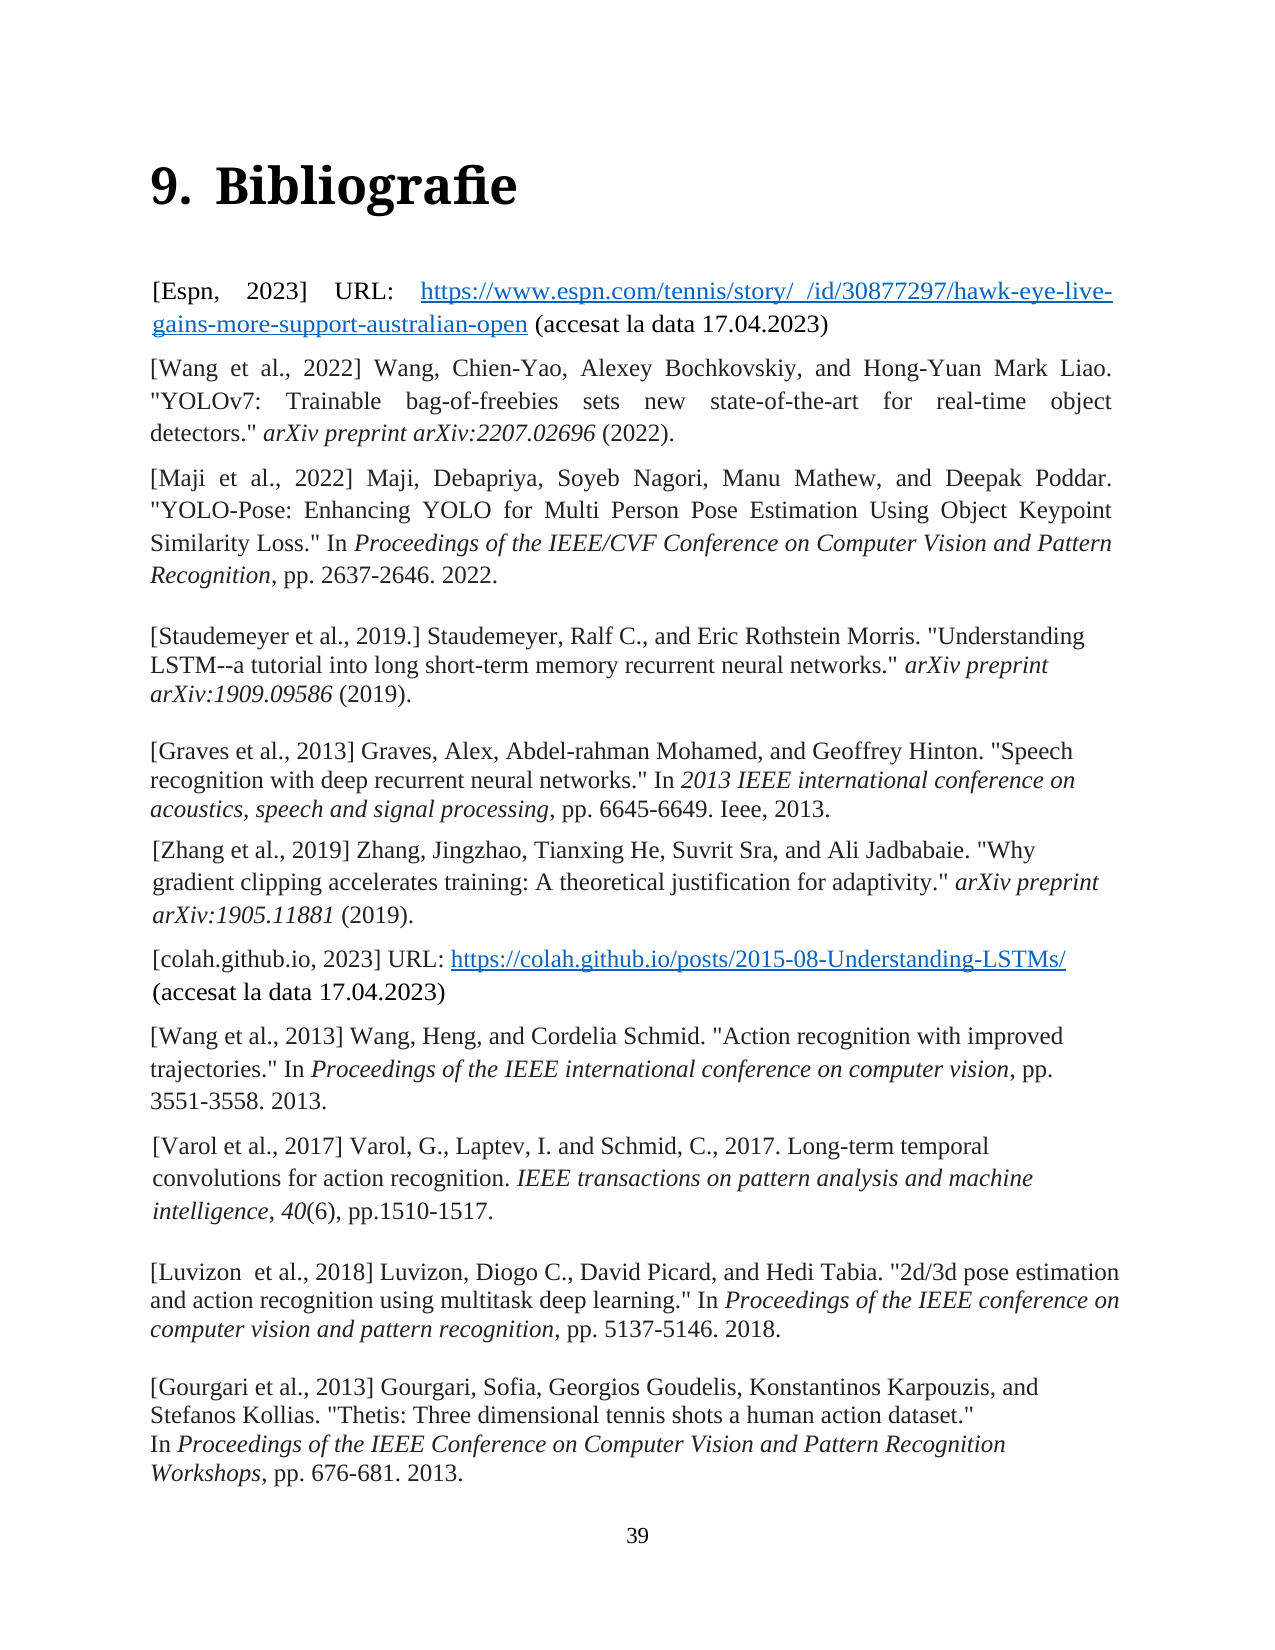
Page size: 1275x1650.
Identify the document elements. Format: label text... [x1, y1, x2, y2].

text [colah.github.io, 2023] URL: https://colah.github.io/posts/2015-08-Understanding-LSTMs/ (accesat la data 17.04.2023) [152, 944, 1113, 1006]
text [Gourgari et al., 2013] Gourgari, Sofia, Georgios Goudelis, Konstantinos Karpouzis, and Stefanos Kollias. "Thetis: Three dimensional tennis shots a human action dataset." In Proceedings of the IEEE Conference on Computer Vision and Pattern Recognition Workshops, pp. 676-681. 2013. [463, 1372, 1125, 1487]
subtitle Bibliografie [150, 150, 1125, 219]
text [Zhang et al., 2019] Zhang, Jingzhao, Tianxing He, Suvrit Sra, and Ali Jadbabaie. "Why gradient clipping accelerates training: A theoretical justification for adaptivity." arXiv preprint arXiv:1905.11881 (2019). [152, 835, 1113, 928]
text [Maji et al., 2022] Maji, Debapriya, Soyeb Nagori, Manu Mathew, and Deepak Poddar. "YOLO-Pose: Enhancing YOLO for Multi Person Pose Estimation Using Object Keypoint Similarity Loss." In Proceedings of the IEEE/CVF Conference on Computer Vision and Pattern Recognition, pp. 2637-2646. 2022. [150, 557, 1113, 589]
text [Espn, 2023] URL: https://www.espn.com/tennis/story/_/id/30877297/hawk-eye-live-gains-more-support-australian-open (accesat la data 17.04.2023) [152, 276, 1113, 338]
text [Staudemeyer et al., 2019.] Staudemeyer, Ralf C., and Eric Rothstein Morris. "Understanding LSTM--a tutorial into long short-term memory recurrent neural networks." arXiv preprint arXiv:1909.09586 (2019). [412, 621, 1125, 708]
text [Luvizon et al., 2018] Luvizon, Diogo C., David Picard, and Hedi Tabia. "2d/3d pose estimation and action recognition using multitask deep learning." In Proceedings of the IEEE conference on computer vision and pattern recognition, pp. 5137-5146. 2018. [781, 1257, 1125, 1343]
text [Wang et al., 2013] Wang, Heng, and Cordelia Schmid. "Action recognition with improved trajectories." In Proceedings of the IEEE international conference on computer vision, pp. 3551-3558. 2013. [150, 1021, 1113, 1115]
text [Wang et al., 2022] Wang, Chien-Yao, Alexey Bochkovskiy, and Hong-Yuan Mark Liao. "YOLOv7: Trainable bag-of-freebies sets new state-of-the-art for real-time object detectors." arXiv preprint arXiv:2207.02696 (2022). [150, 415, 1113, 447]
text [Graves et al., 2013] Graves, Alex, Abdel-rahman Mohamed, and Geoffrey Hinton. "Speech recognition with deep recurrent neural networks." In 2013 IEEE international conference on acoustics, speech and signal processing, pp. 6645-6649. Ieee, 2013. [830, 736, 1125, 823]
text [Varol et al., 2017] Varol, G., Laptev, I. and Schmid, C., 2017. Long-term temporal convolutions for action recognition. IEEE transactions on pattern analysis and machine intelligence, 40(6), pp.1510-1517. [152, 1131, 1113, 1224]
